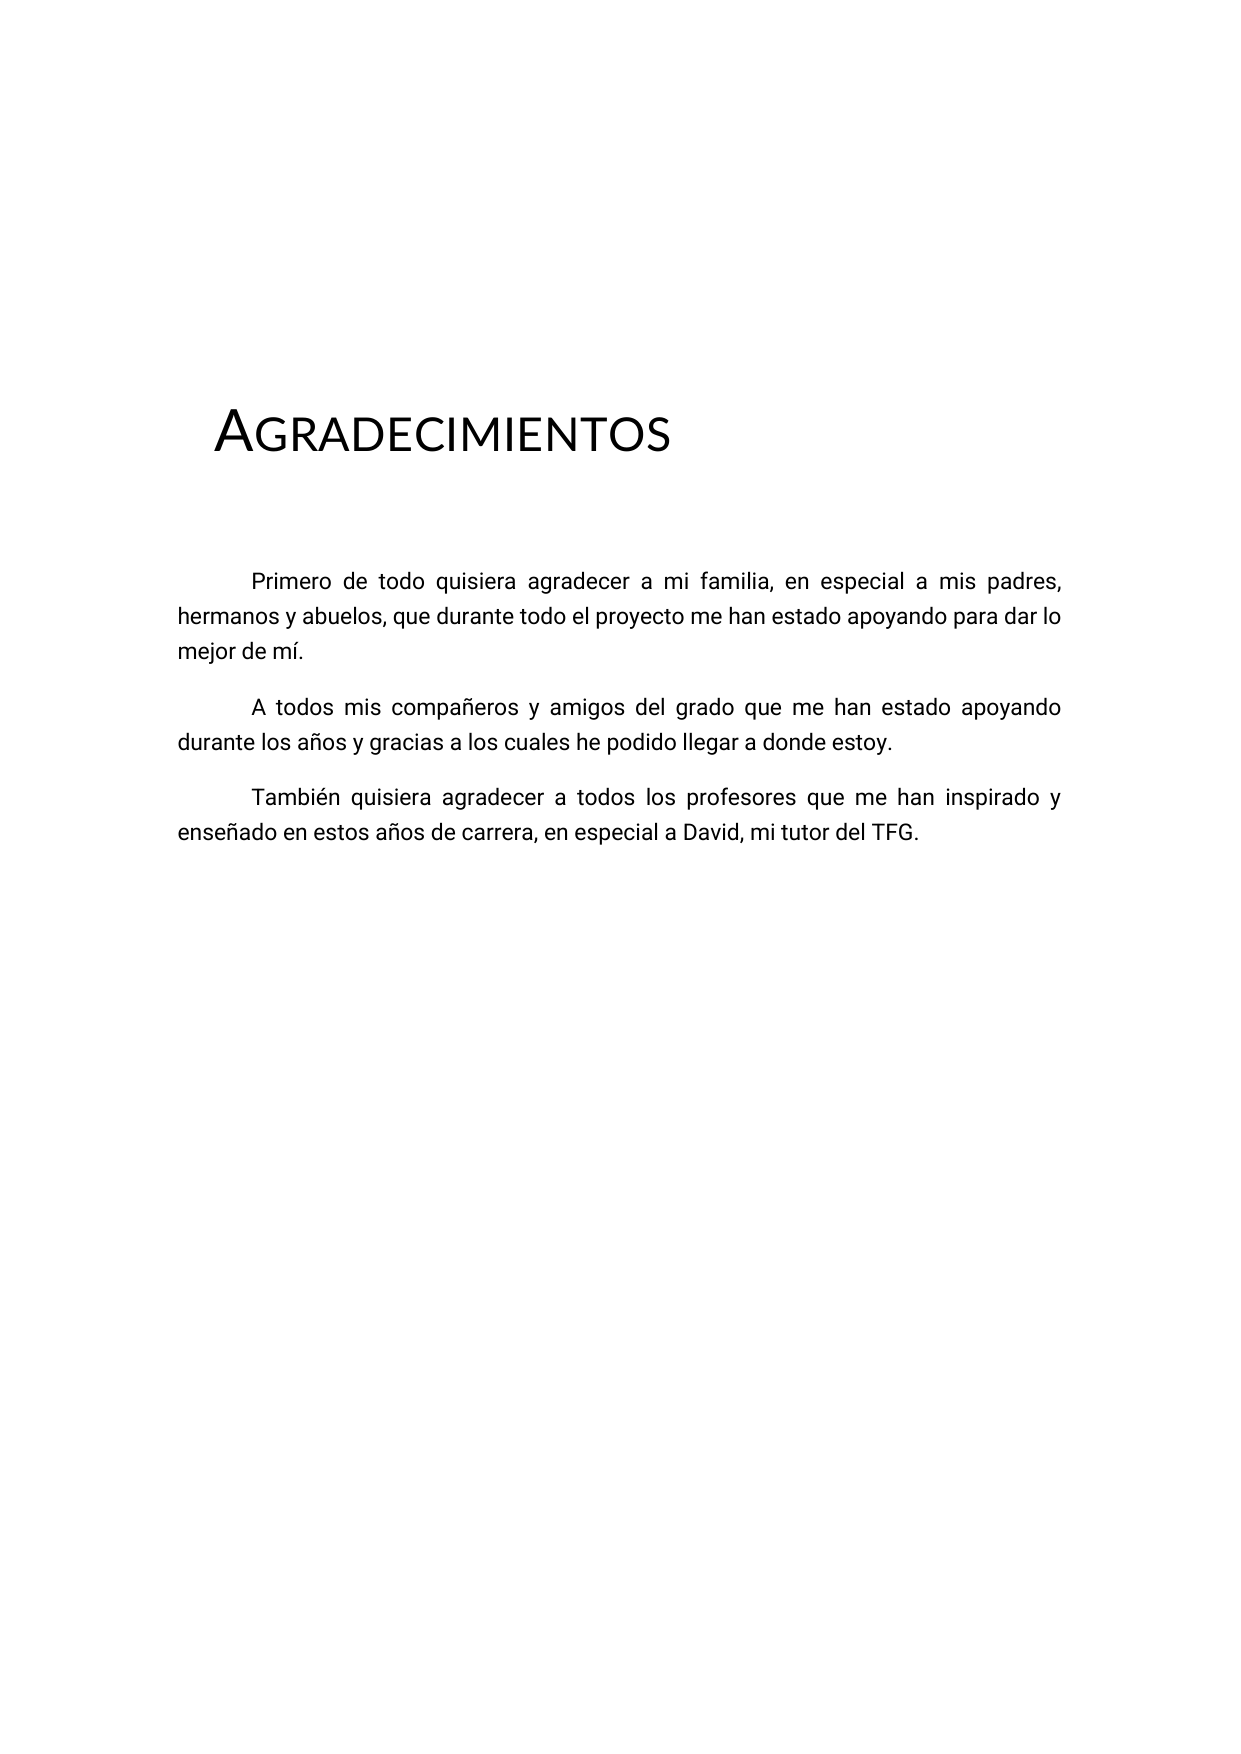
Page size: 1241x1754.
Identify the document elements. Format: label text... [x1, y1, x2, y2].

text A todos mis compañeros y amigos del grado que me han estado apoyando durante los años y gracias a los cuales he podido llegar a donde estoy. [177, 694, 1063, 756]
text También quisiera agradecer a todos los profesores que me han inspirado y enseñado en estos años de carrera, en especial a David, mi tutor del TFG. [177, 784, 1063, 846]
text Primero de todo quisiera agradecer a mi familia, en especial a mis padres, hermanos y abuelos, que durante todo el proyecto me han estado apoyando para dar lo mejor de mí. [177, 568, 1063, 665]
text Agradecimientos [214, 394, 1063, 464]
